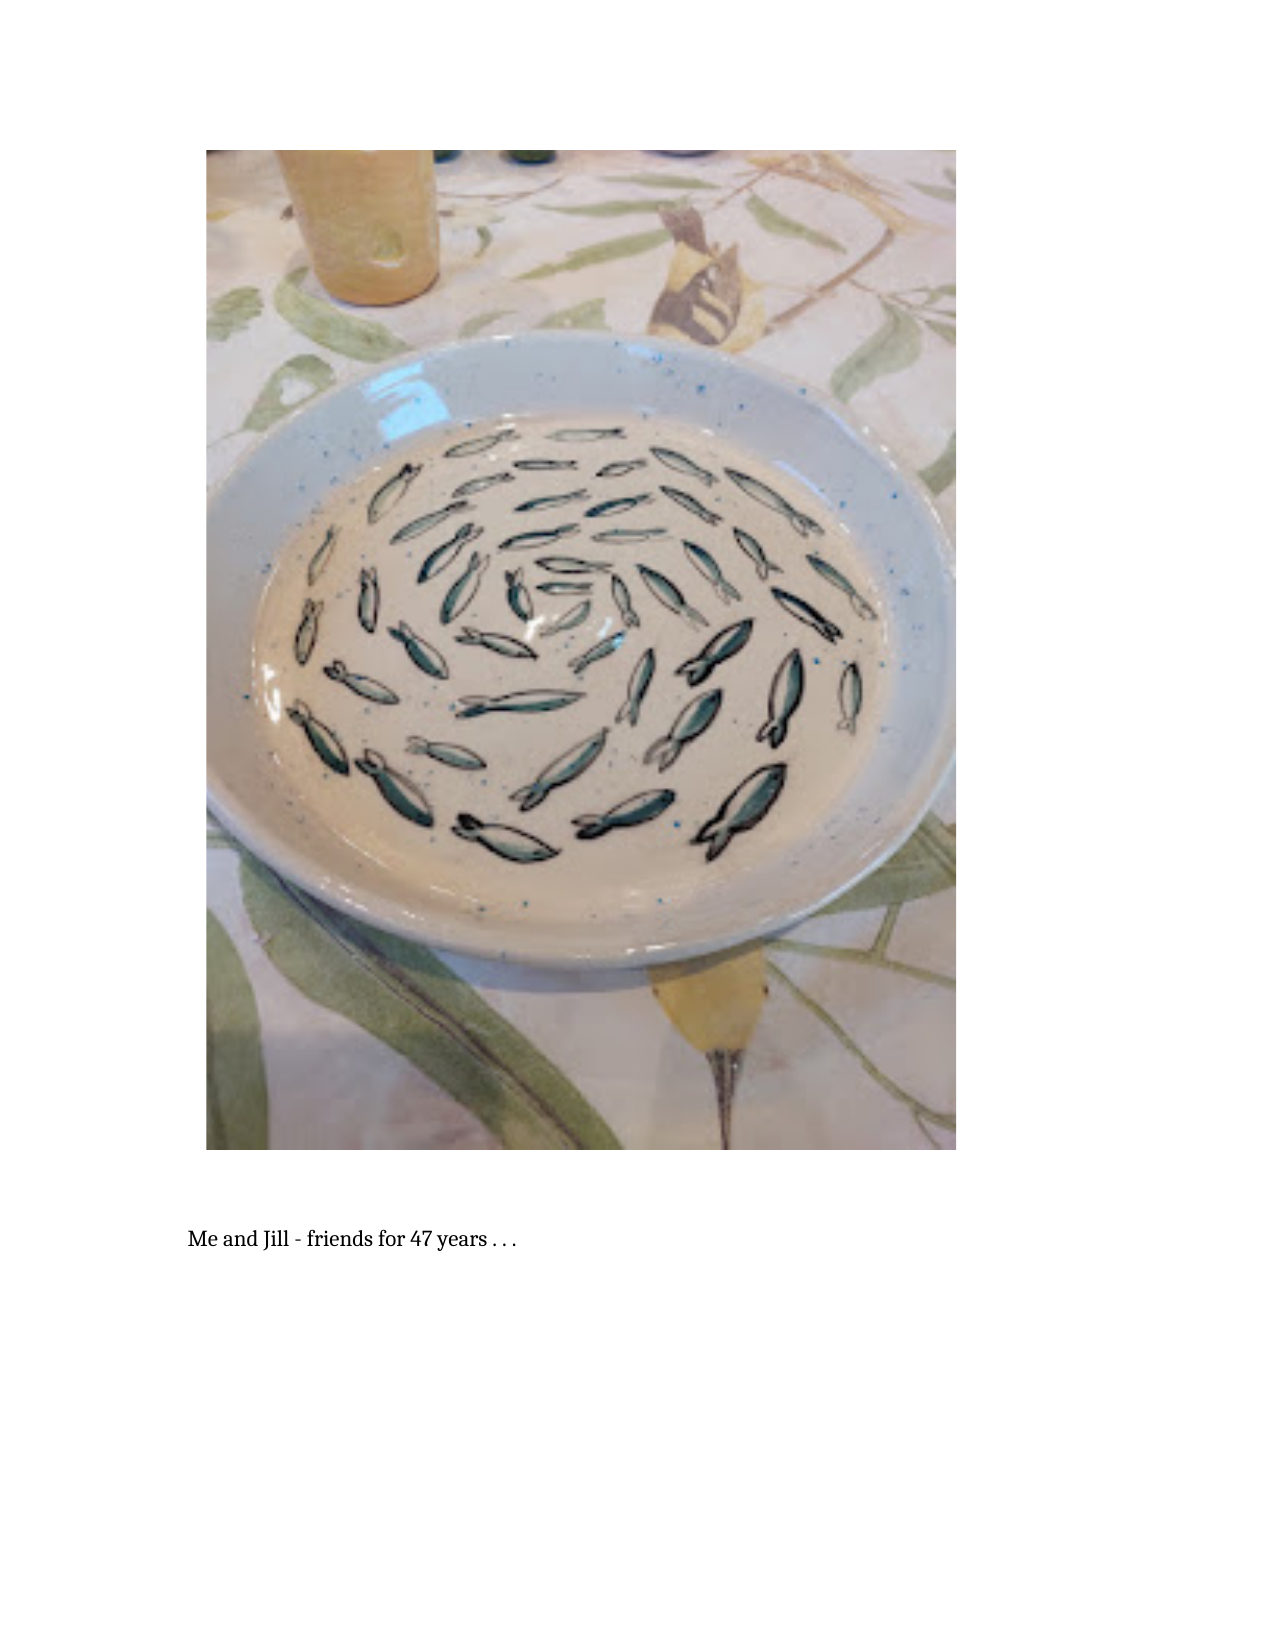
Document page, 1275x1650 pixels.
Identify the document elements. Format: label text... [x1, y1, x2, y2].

text Me and Jill - friends for 47 years . . . [187, 1226, 1087, 1252]
picture [206, 150, 957, 1150]
